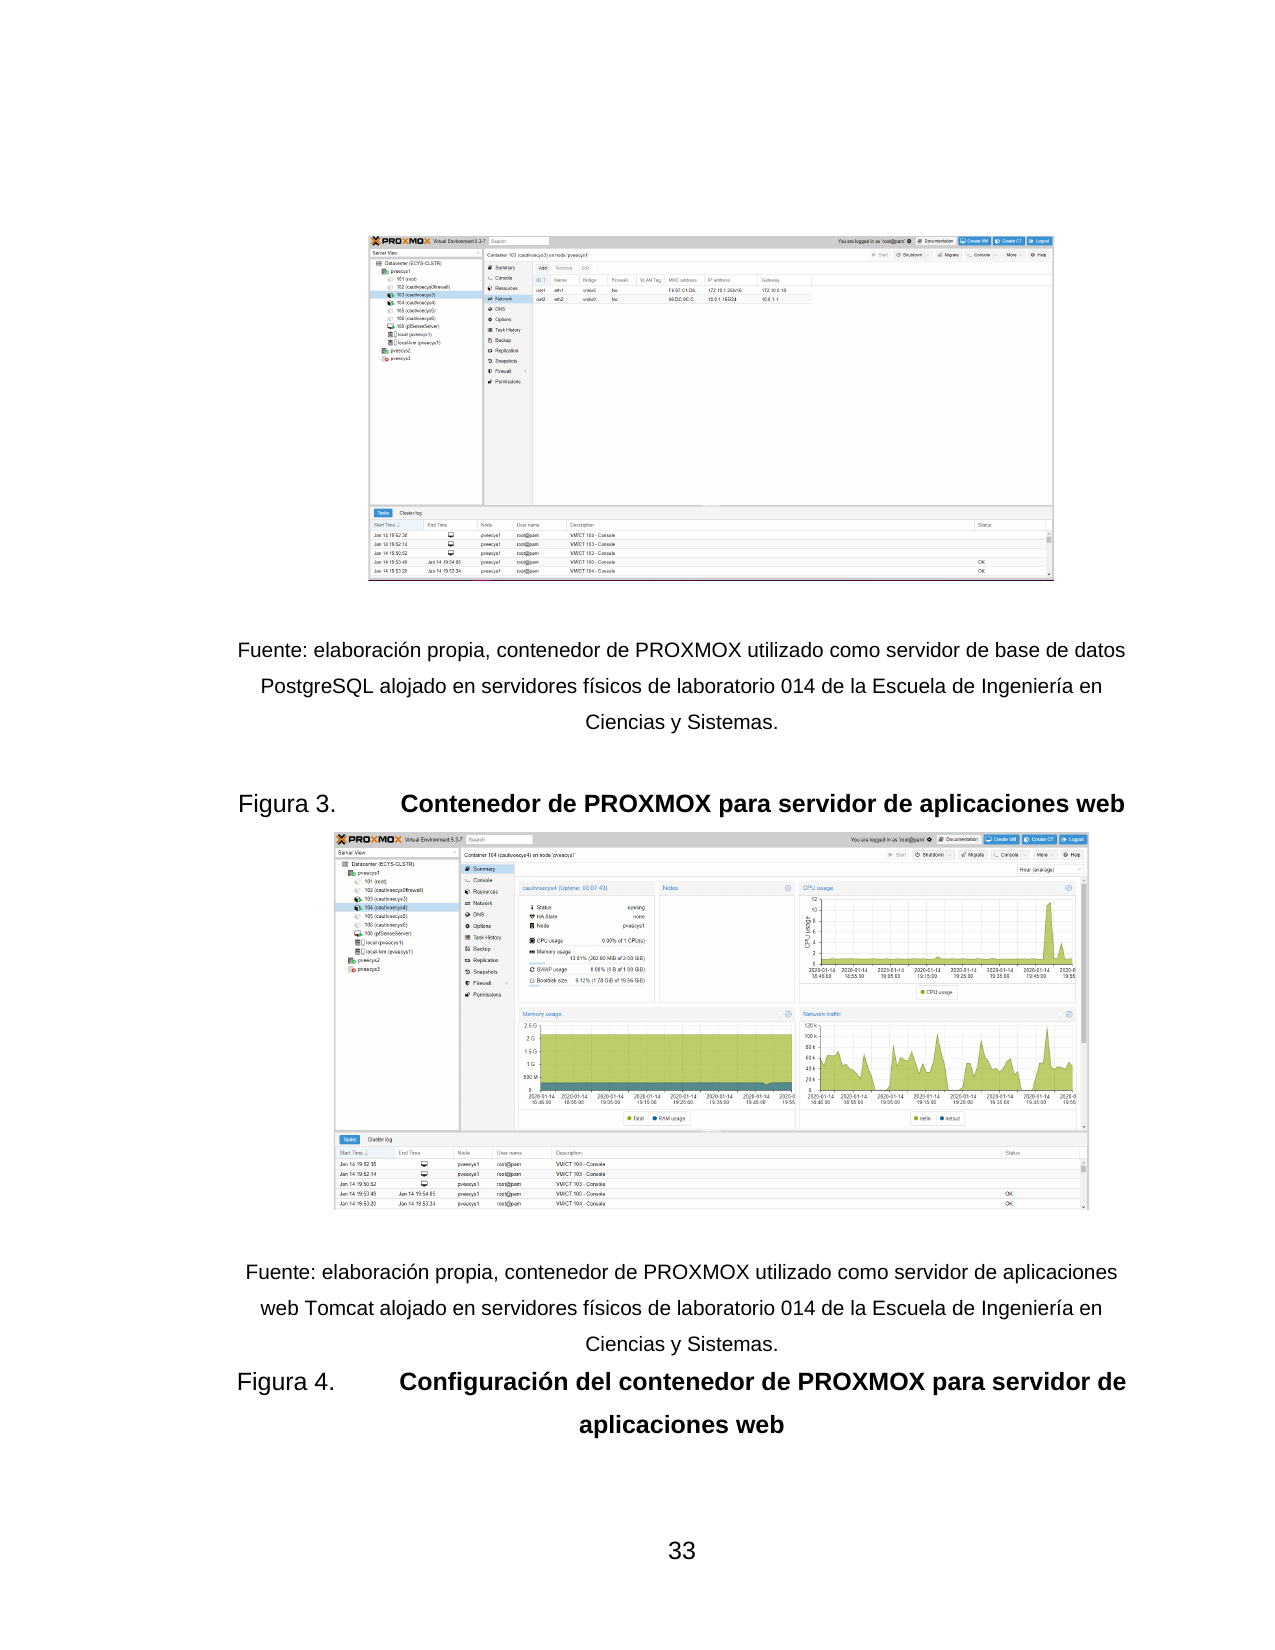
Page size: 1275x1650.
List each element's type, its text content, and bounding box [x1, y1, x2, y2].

text Contenedor de PROXMOX para servidor de aplicaciones web [236, 789, 1127, 818]
text Configuración del contenedor de PROXMOX para servidor de aplicaciones web [236, 1367, 1127, 1439]
picture [368, 236, 1054, 581]
picture [333, 832, 1089, 1210]
text Fuente: elaboración propia, contenedor de PROXMOX utilizado como servidor de aplicaciones web Tomcat alojado en servidores físicos de laboratorio 014 de la Escuela de Ingeniería en Ciencias y Sistemas. [236, 1259, 1127, 1355]
text Fuente: elaboración propia, contenedor de PROXMOX utilizado como servidor de base de datos PostgreSQL alojado en servidores físicos de laboratorio 014 de la Escuela de Ingeniería en Ciencias y Sistemas. [236, 638, 1127, 734]
